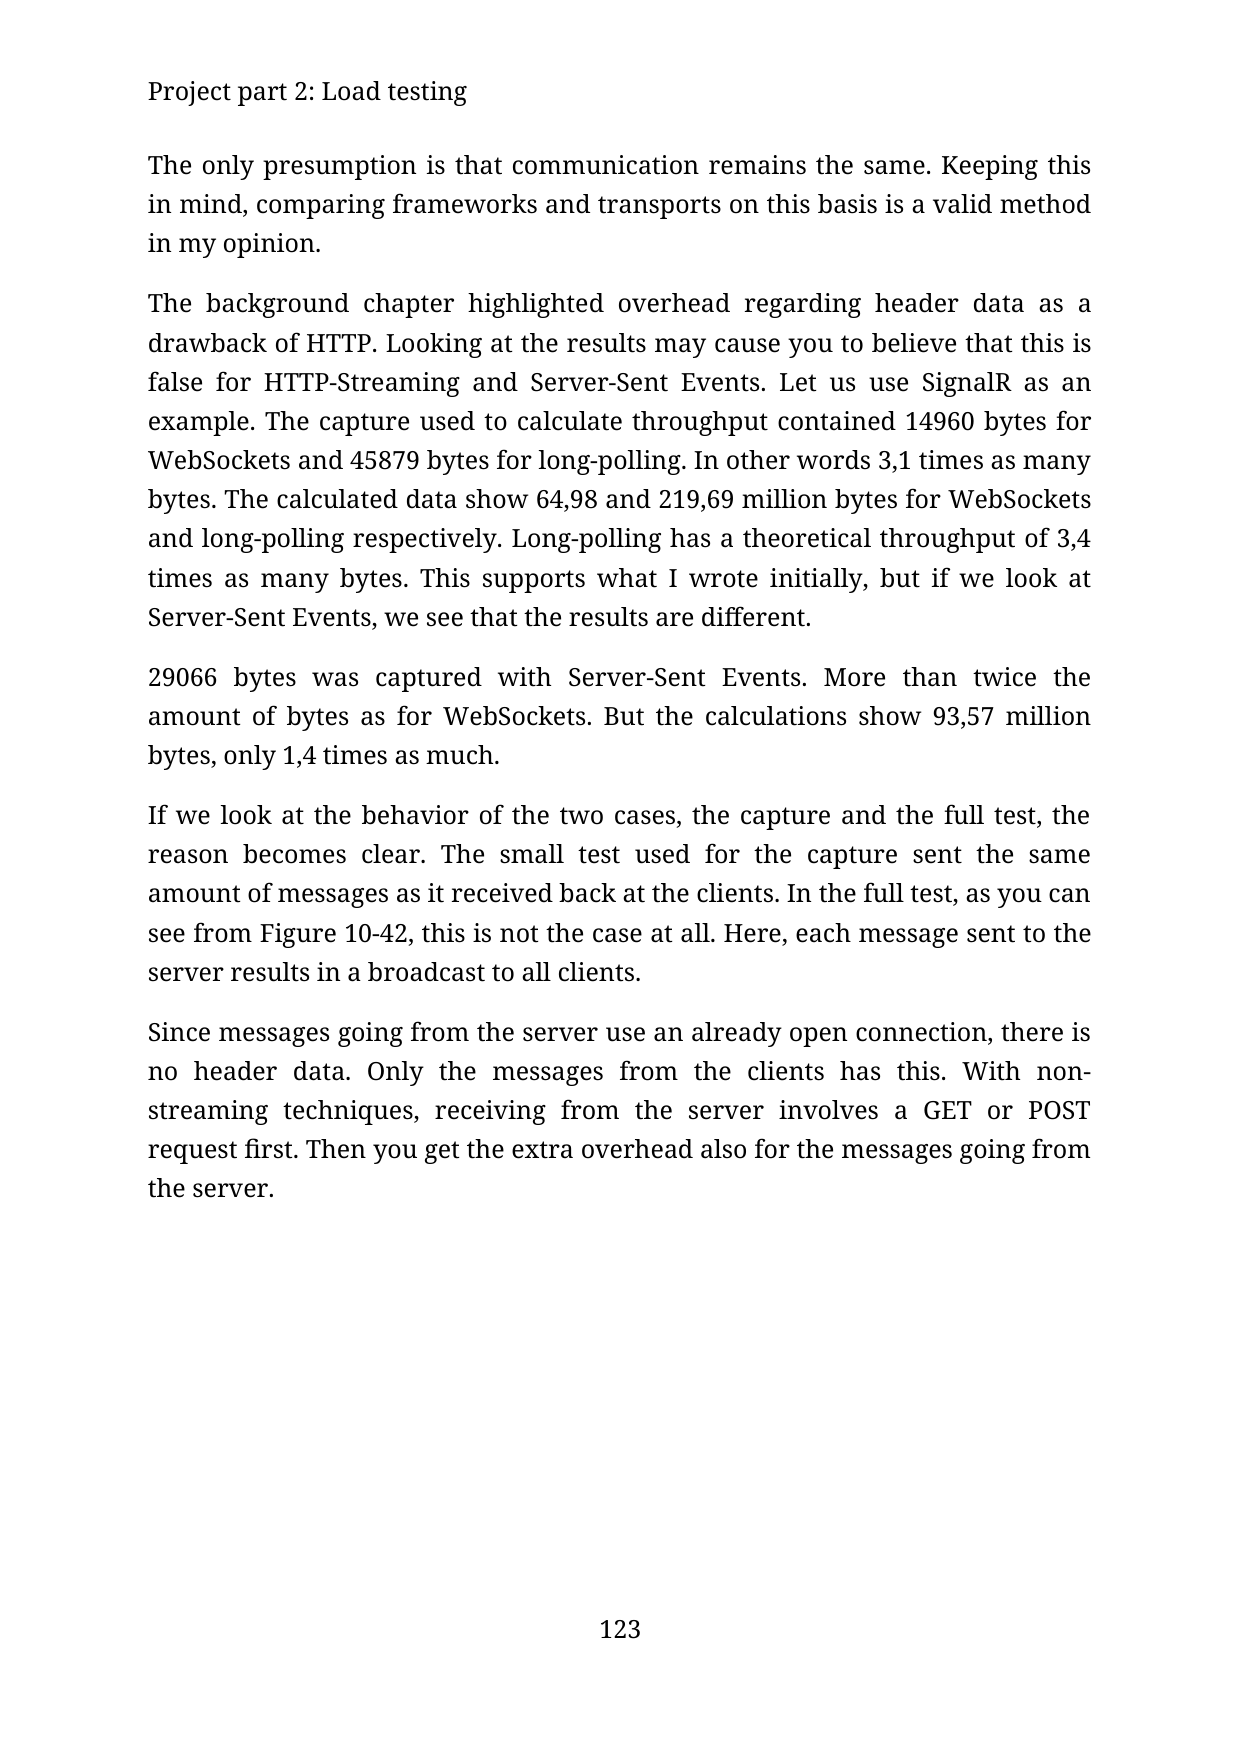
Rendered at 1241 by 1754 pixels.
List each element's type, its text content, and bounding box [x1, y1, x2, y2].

text Since messages going from the server use an already open connection, there is no header data. Only the messages from the clients has this. With non-streaming techniques, receiving from the server involves a GET or POST request first. Then you get the extra overhead also for the messages going from the server. [148, 1014, 1092, 1205]
text 29066 bytes was captured with Server-Sent Events. More than twice the amount of bytes as for WebSockets. But the calculations show 93,57 million bytes, only 1,4 times as much. [148, 659, 1092, 772]
text The background chapter highlighted overhead regarding header data as a drawback of HTTP. Looking at the results may cause you to believe that this is false for HTTP-Streaming and Server-Sent Events. Let us use SignalR as an example. The capture used to calculate throughput contained 14960 bytes for WebSockets and 45879 bytes for long-polling. In other words 3,1 times as many bytes. The calculated data show 64,98 and 219,69 million bytes for WebSockets and long-polling respectively. Long-polling has a theoretical throughput of 3,4 times as many bytes. This supports what I wrote initially, but if we look at Server-Sent Events, we see that the results are different. [148, 286, 1092, 633]
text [148, 148, 1092, 260]
